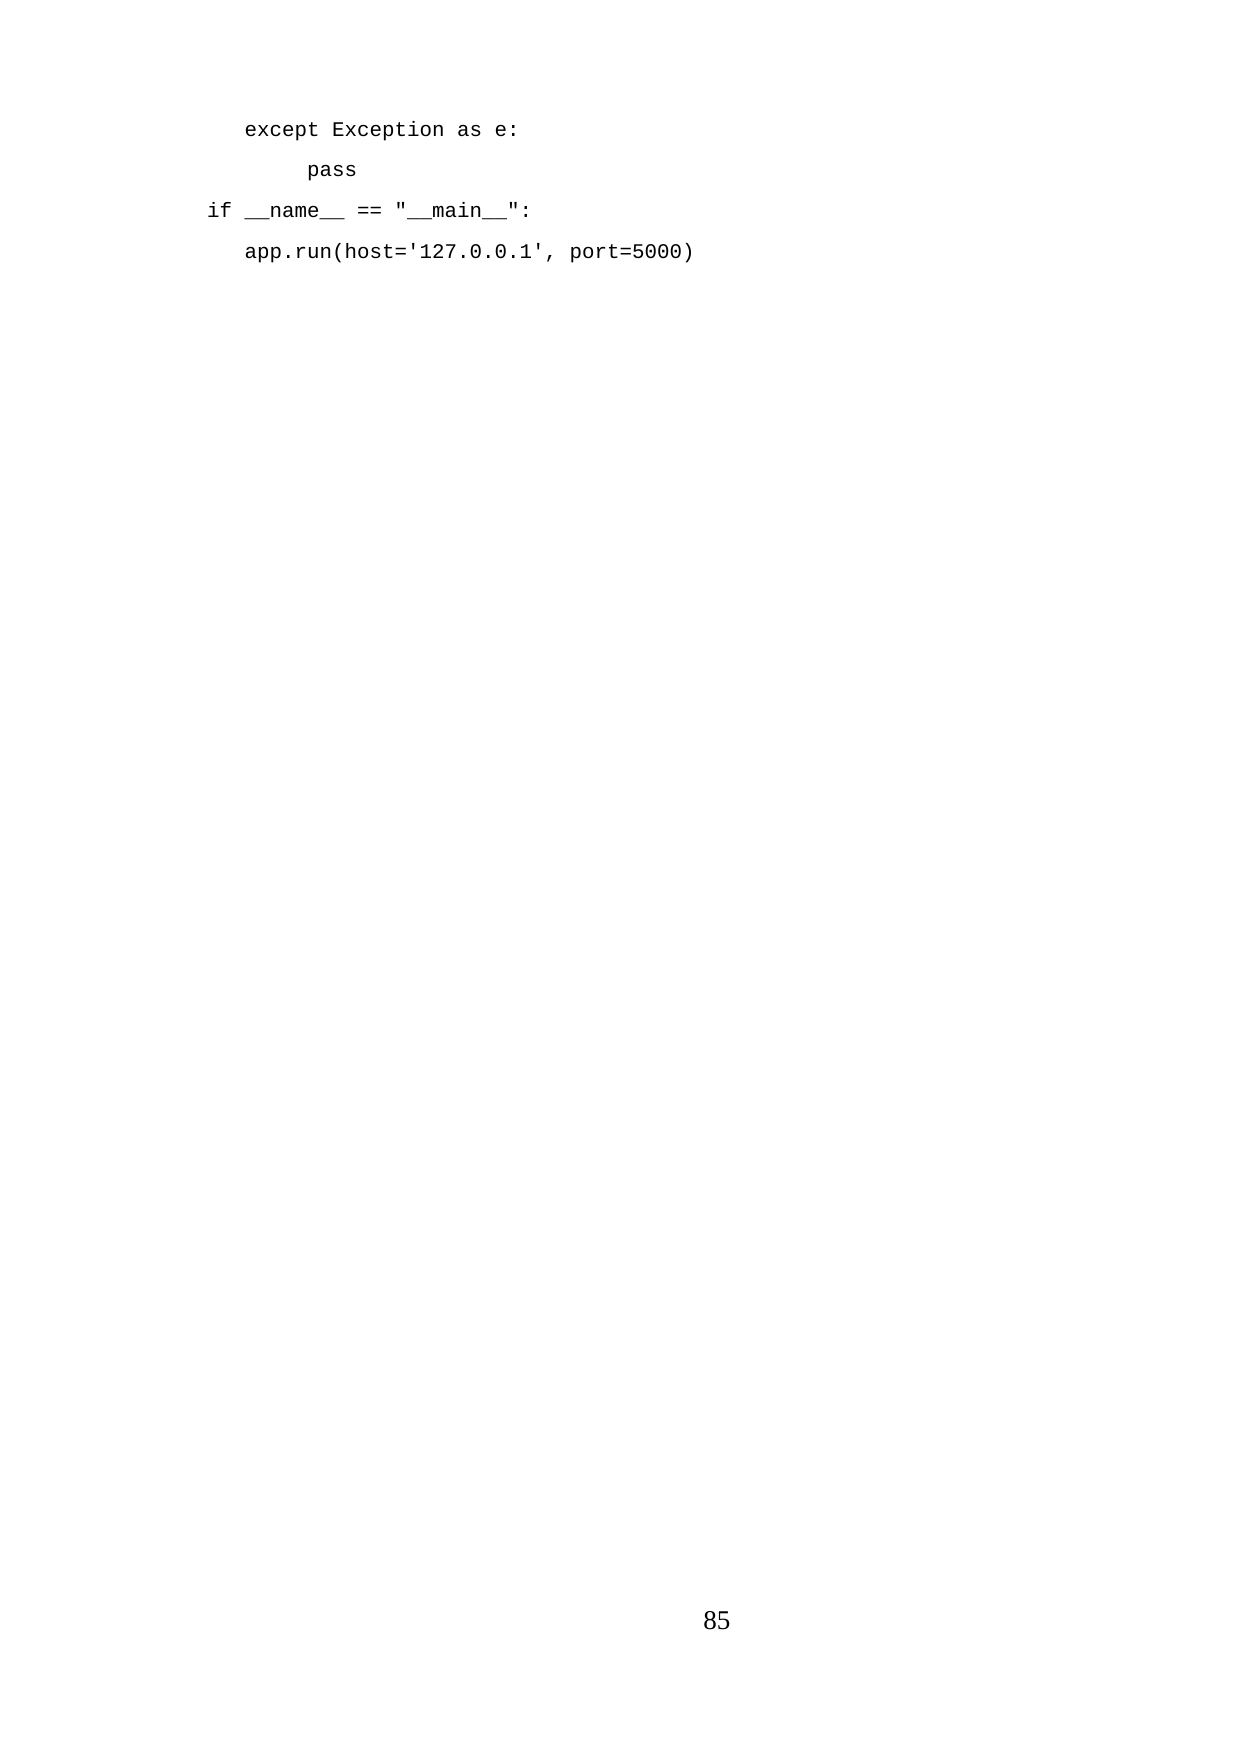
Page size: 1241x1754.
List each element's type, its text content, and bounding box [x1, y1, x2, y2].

text except Exception as e: [207, 119, 1152, 142]
text pass [207, 159, 1152, 183]
text if __name__ == "__main__": [207, 200, 1152, 224]
text app.run(host='127.0.0.1', port=5000) [207, 241, 1152, 265]
